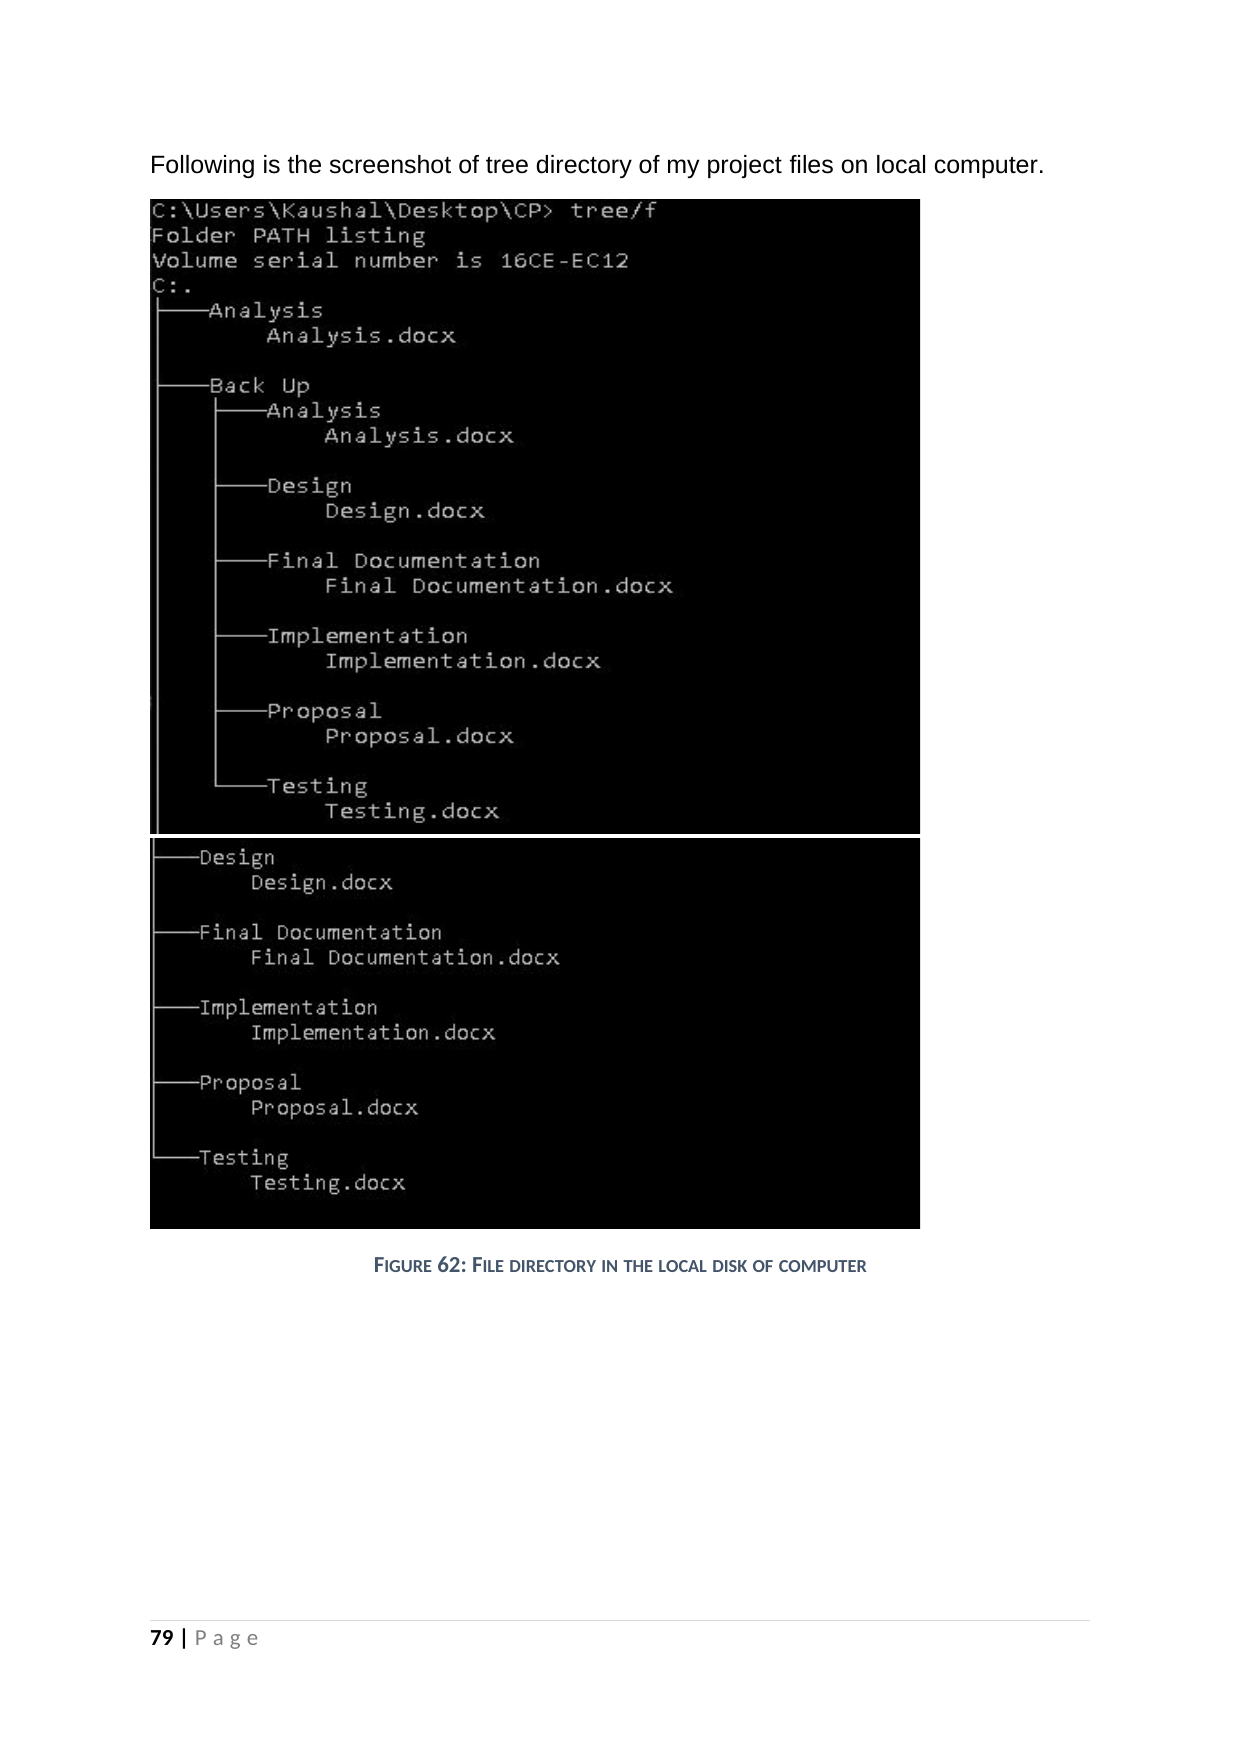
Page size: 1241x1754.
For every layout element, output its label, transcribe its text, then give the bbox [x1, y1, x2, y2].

picture [150, 199, 921, 834]
text Following is the screenshot of tree directory of my project files on local computer. [150, 150, 1090, 179]
picture [150, 838, 921, 1229]
